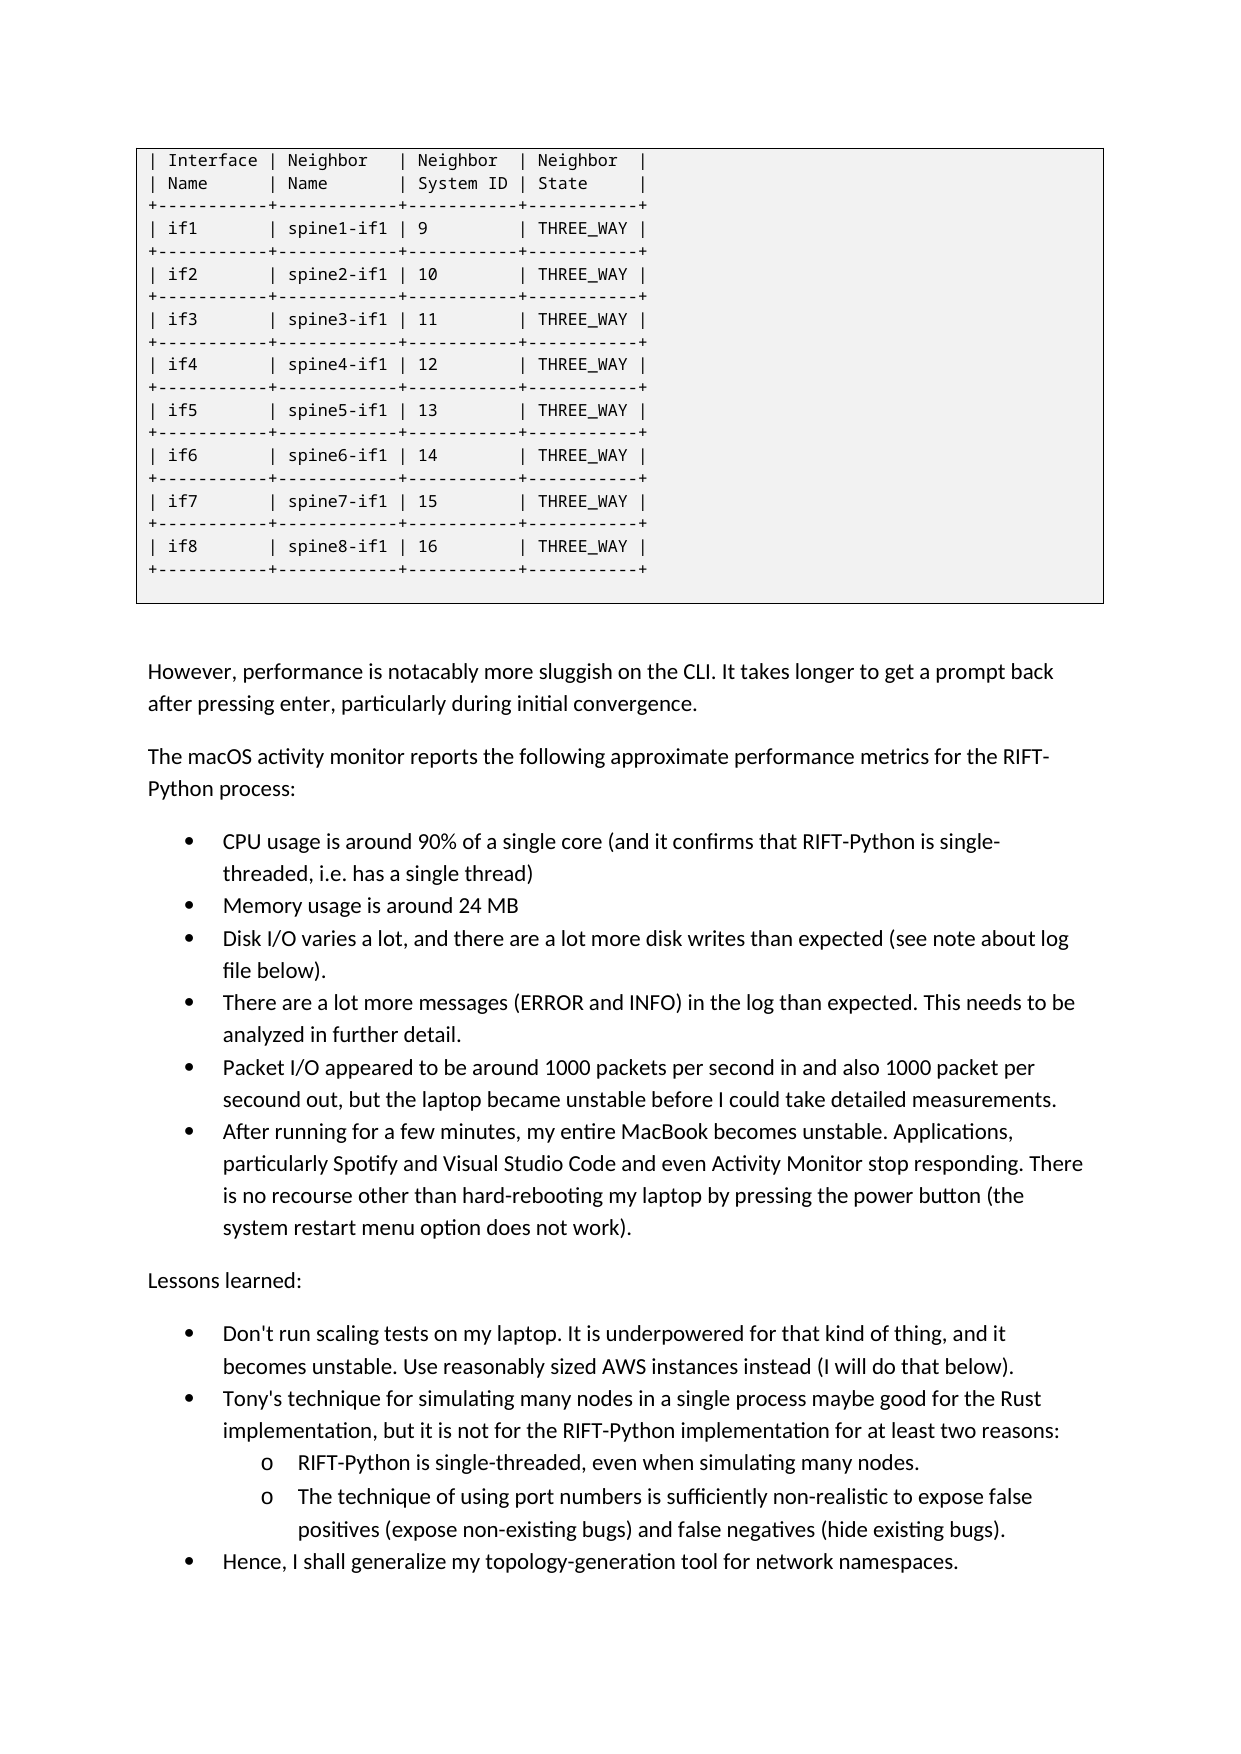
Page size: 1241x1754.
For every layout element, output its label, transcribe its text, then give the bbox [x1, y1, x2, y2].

list Tony's technique for simulating many nodes in a single process maybe good for the Rust implementation, but it is not for the RIFT-Python implementation for at least two reasons: [185, 1384, 1093, 1444]
list After running for a few minutes, my entire MacBook becomes unstable. Applications, particularly Spotify and Visual Studio Code and even Activity Monitor stop responding. There is no recourse other than hard-rebooting my laptop by pressing the power button (the system restart menu option does not work). [185, 1117, 1093, 1242]
list There are a lot more messages (ERROR and INFO) in the log than expected. This needs to be analyzed in further detail. [185, 988, 1093, 1048]
text The macOS activity monitor reports the following approximate performance metrics for the RIFT-Python process: [148, 742, 1093, 802]
list CPU usage is around 90% of a single core (and it confirms that RIFT-Python is single-threaded, i.e. has a single thread) [185, 827, 1093, 887]
list Packet I/O appeared to be around 1000 packets per second in and also 1000 packet per secound out, but the laptop became unstable before I could take detailed measurements. [185, 1053, 1093, 1113]
list Don't run scaling tests on my laptop. It is underpowered for that kind of thing, and it becomes unstable. Use reasonably sized AWS instances instead (I will do that below). [185, 1319, 1093, 1380]
list Disk I/O varies a lot, and there are a lot more disk writes than expected (see note about log file below). [185, 924, 1093, 984]
list Memory usage is around 24 MB [185, 892, 1093, 920]
list RIFT-Python is single-threaded, even when simulating many nodes. [260, 1448, 1093, 1477]
list Hence, I shall generalize my topology-generation tool for network namespaces. [185, 1547, 1093, 1575]
text However, performance is notacably more sluggish on the CLI. It takes longer to get a prompt back after pressing enter, particularly during initial convergence. [148, 657, 1093, 717]
list The technique of using port numbers is sufficiently non-realistic to expose false positives (expose non-existing bugs) and false negatives (hide existing bugs). [260, 1482, 1093, 1543]
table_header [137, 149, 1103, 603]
text Lessons learned: [148, 1267, 1093, 1294]
